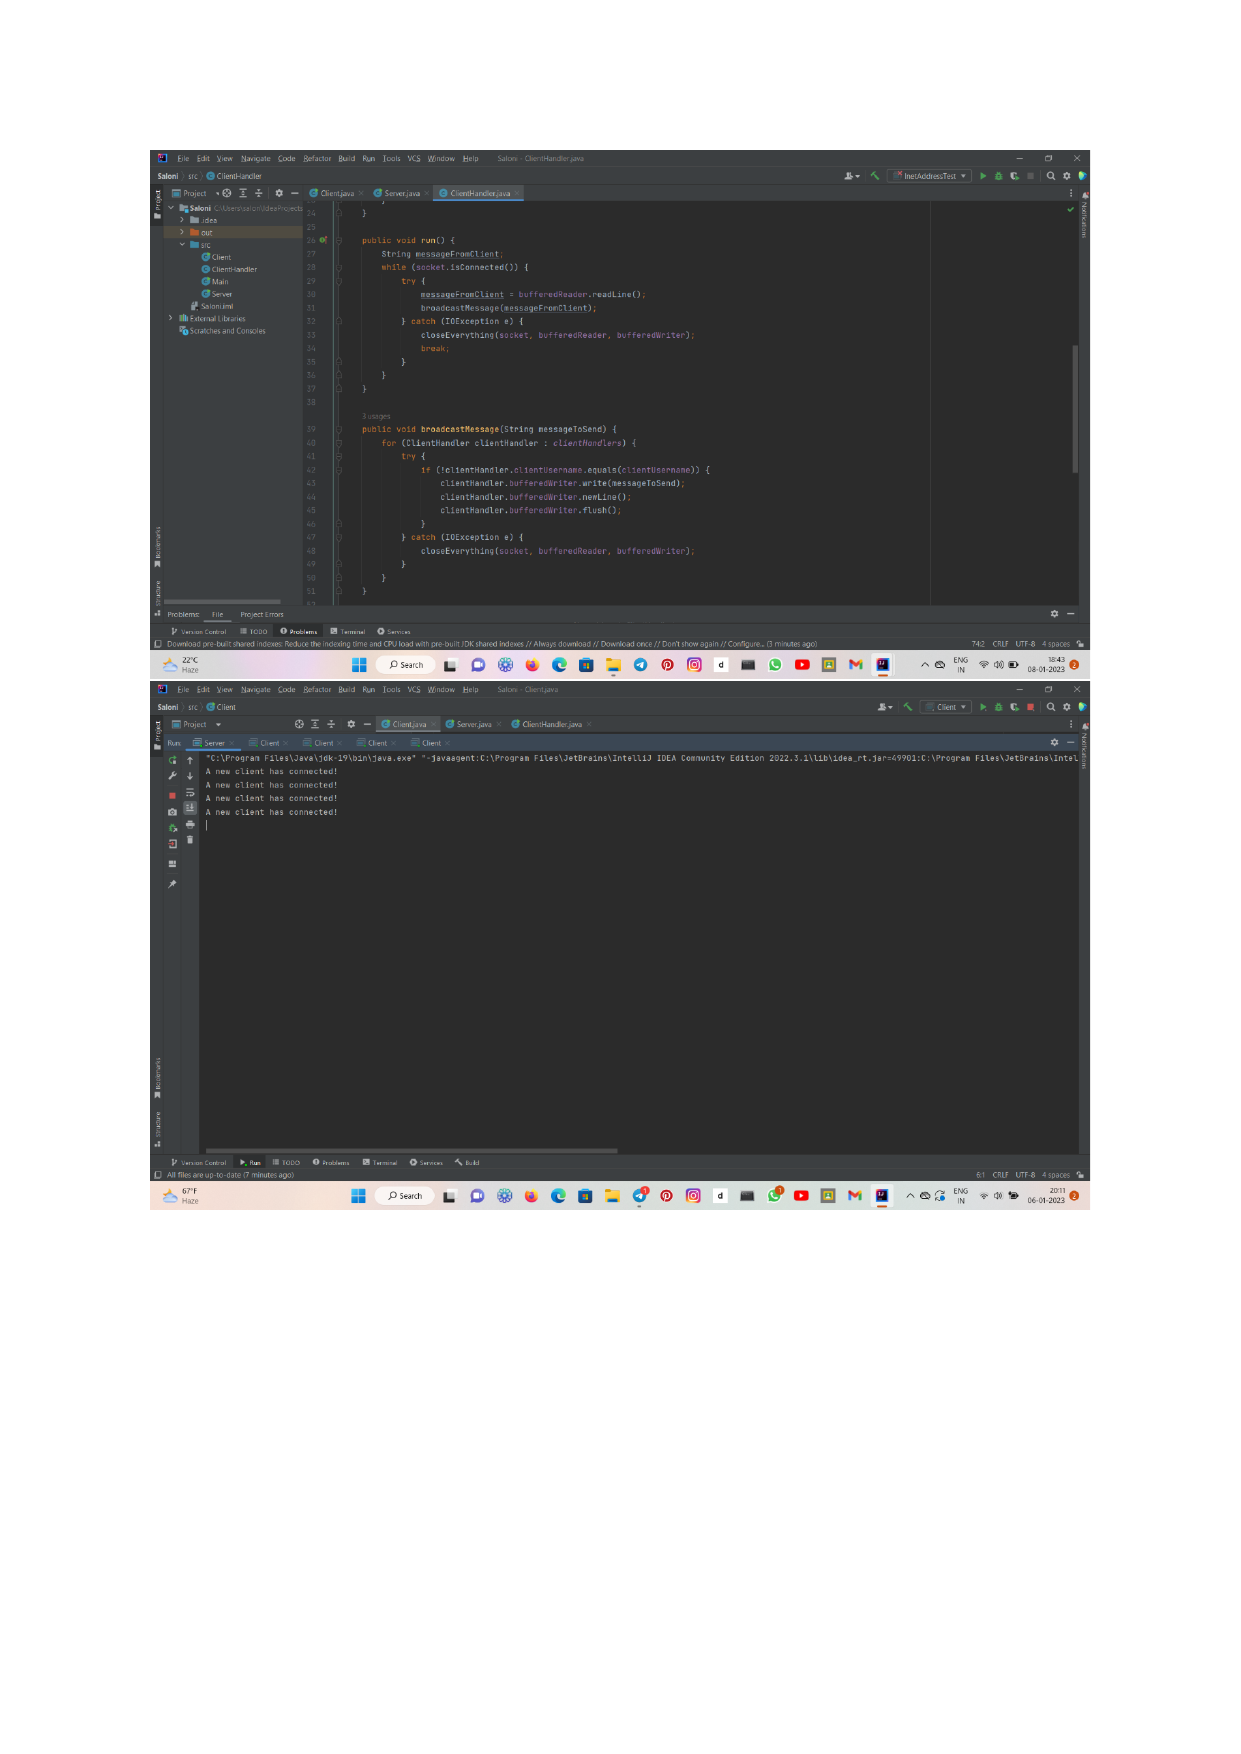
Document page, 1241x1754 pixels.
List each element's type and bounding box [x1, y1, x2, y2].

picture [150, 150, 1091, 679]
picture [150, 681, 1091, 1210]
